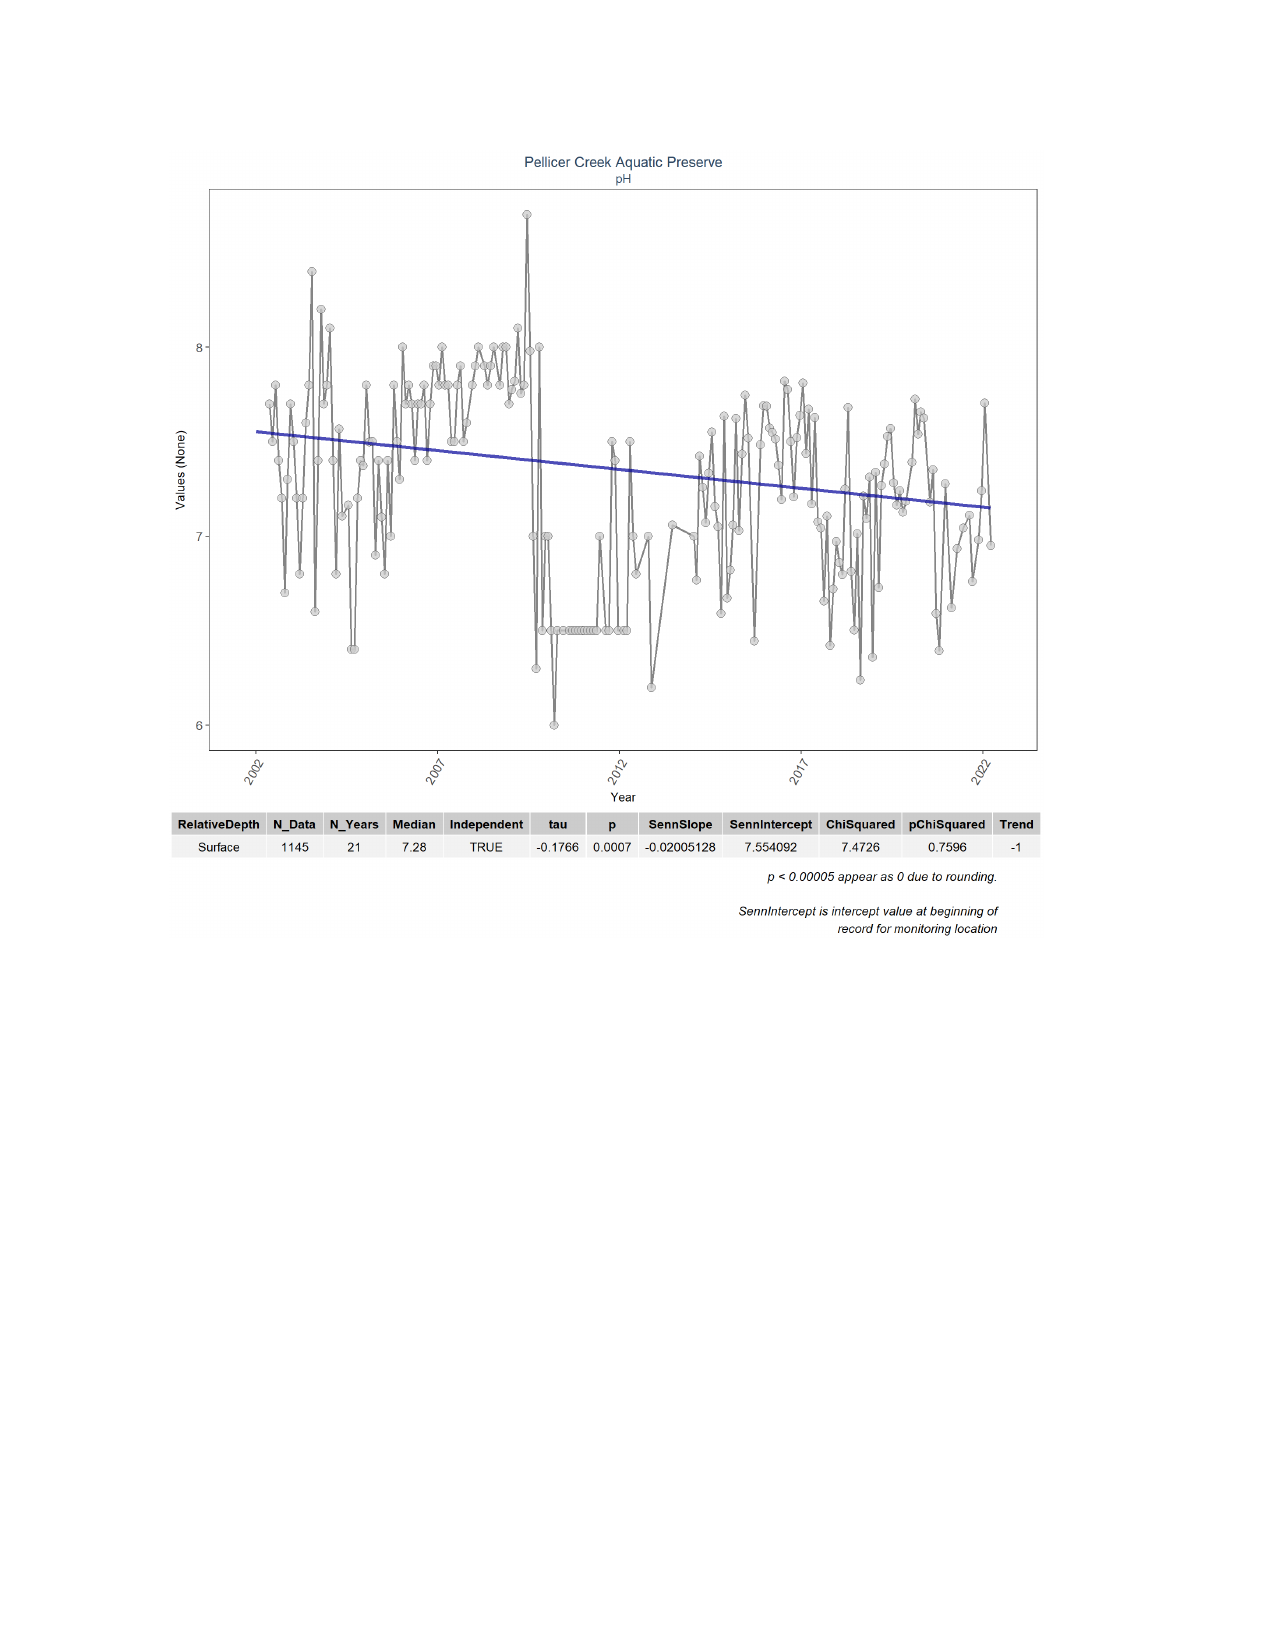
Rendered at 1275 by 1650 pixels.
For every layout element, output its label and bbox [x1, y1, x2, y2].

picture [168, 150, 1044, 938]
